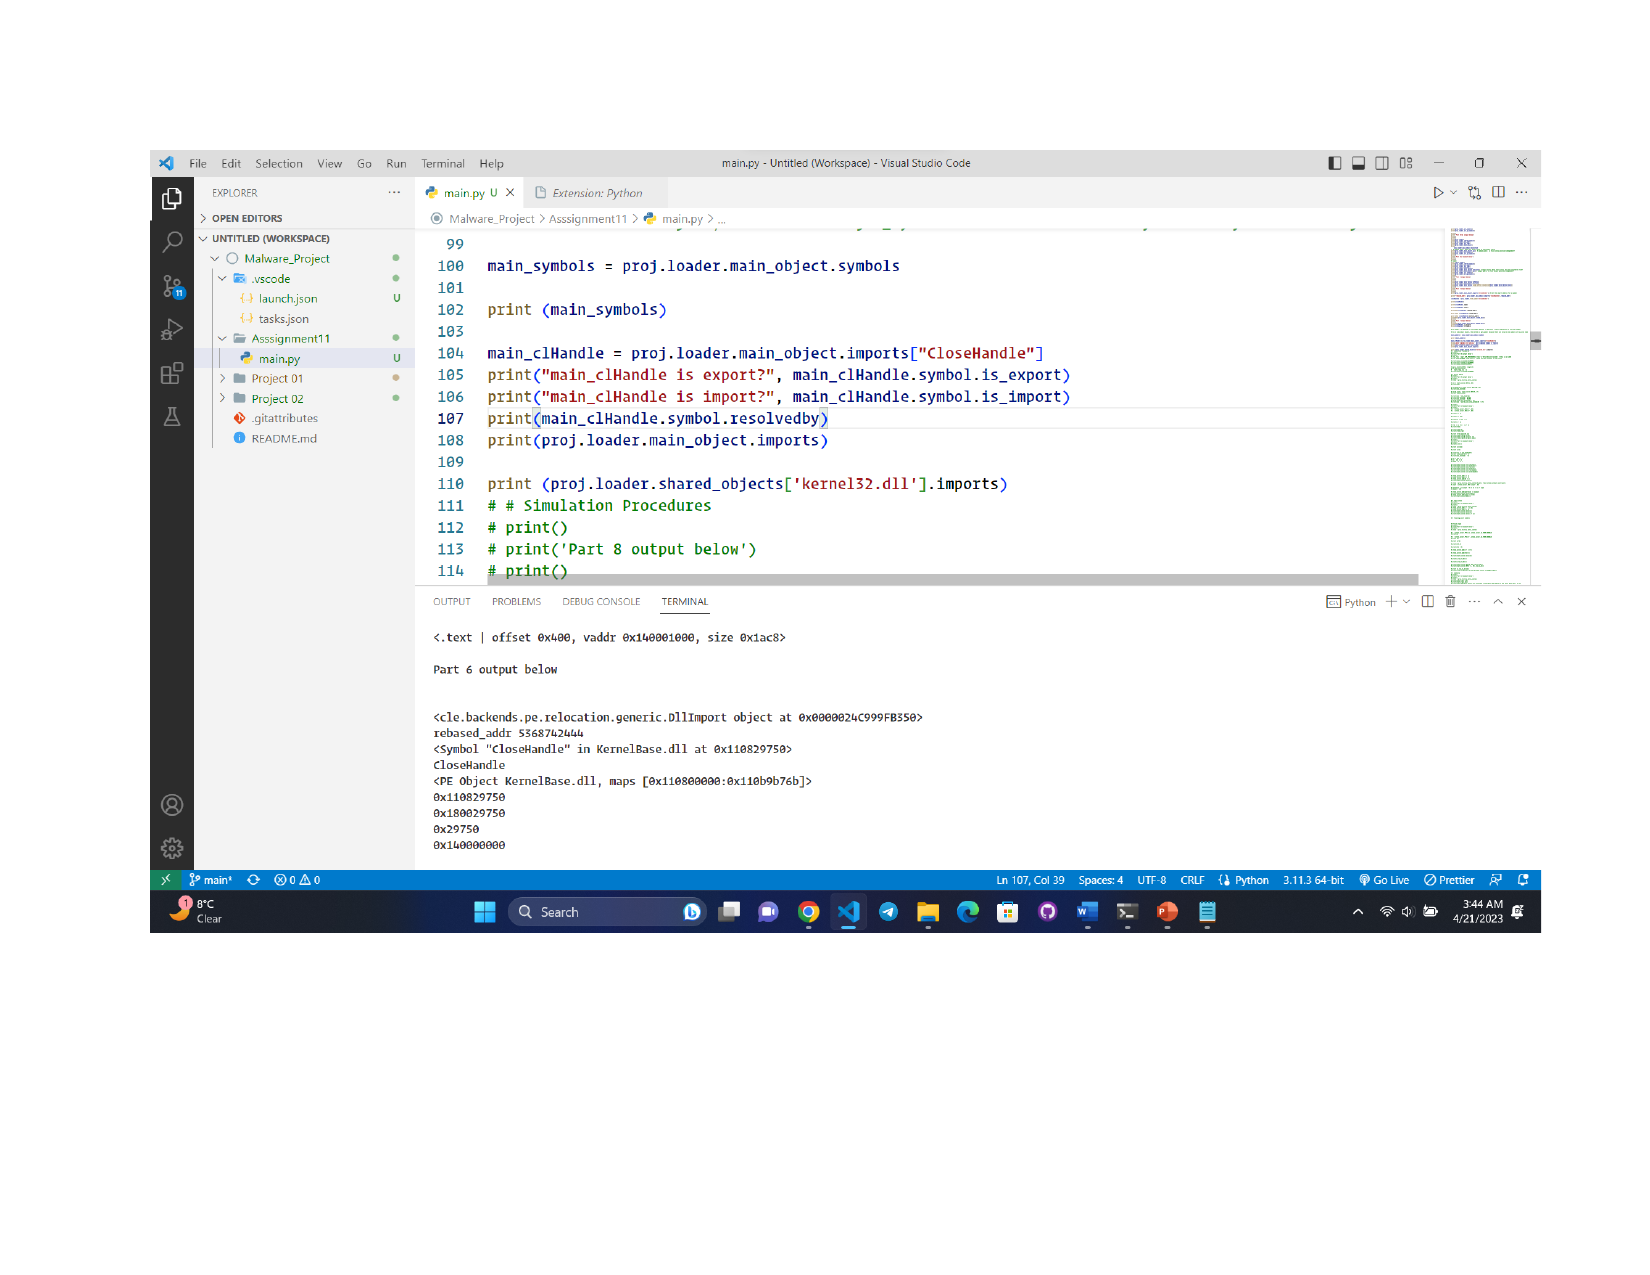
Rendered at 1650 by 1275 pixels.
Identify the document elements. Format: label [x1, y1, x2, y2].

picture [150, 150, 1542, 933]
